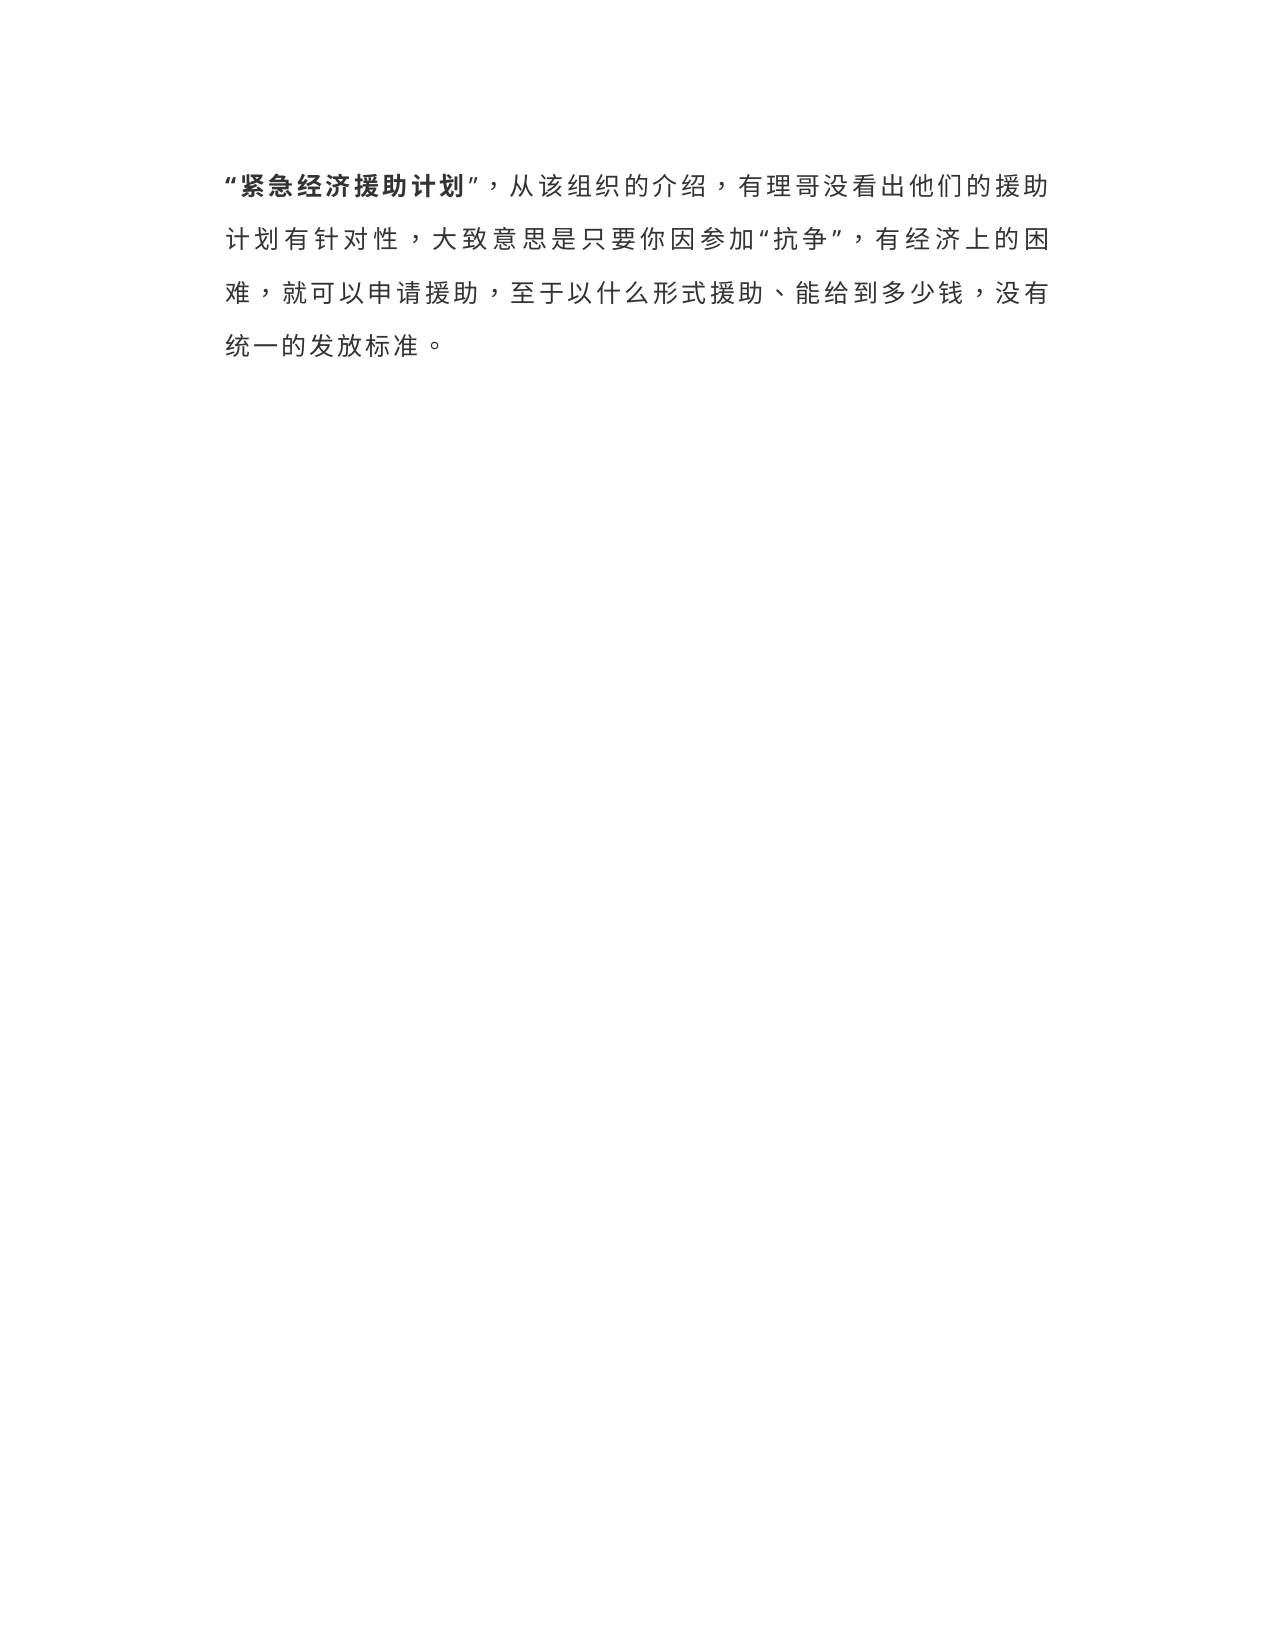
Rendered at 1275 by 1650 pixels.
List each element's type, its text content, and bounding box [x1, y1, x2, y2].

text “紧急经济援助计划”，从该组织的介绍，有理哥没看出他们的援助计划有针对性，大致意思是只要你因参加“抗争”，有经济上的困难，就可以申请援助，至于以什么形式援助、能给到多少钱，没有统一的发放标准。 [225, 150, 1050, 362]
